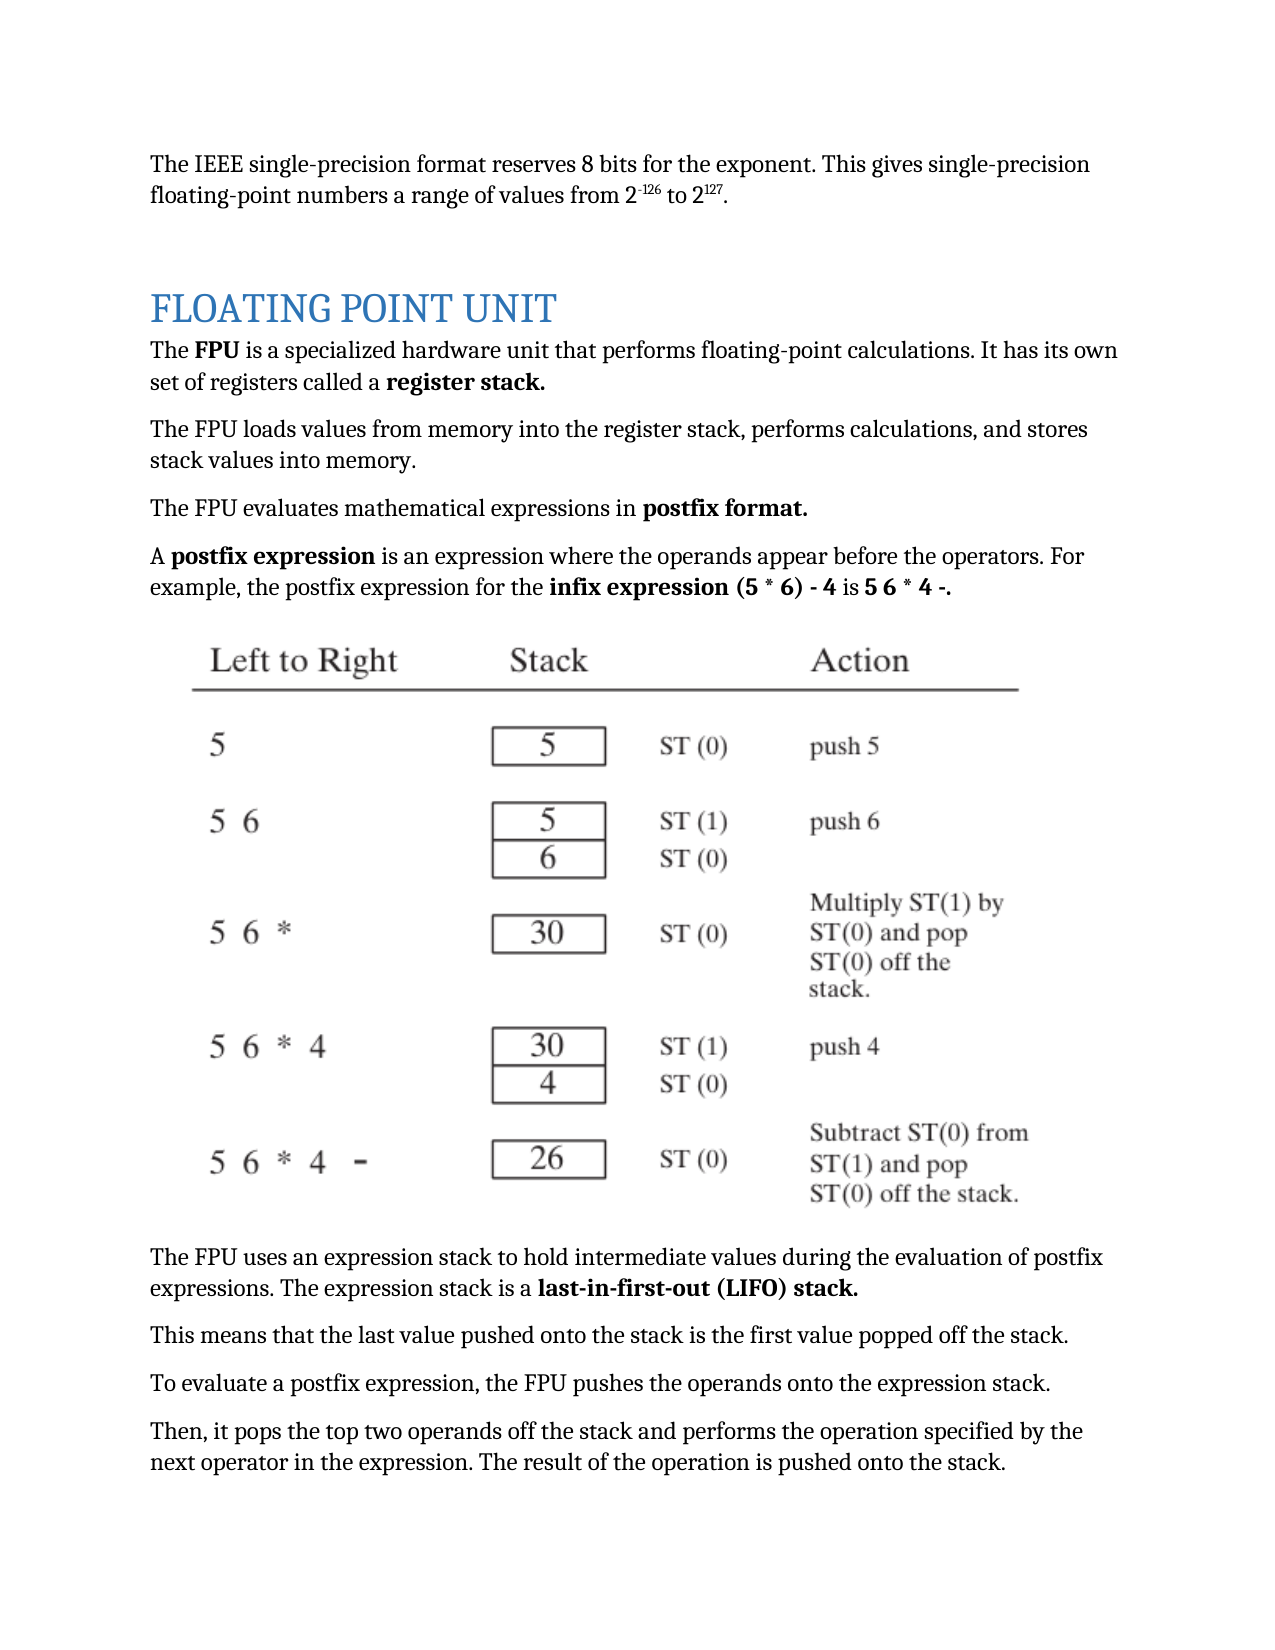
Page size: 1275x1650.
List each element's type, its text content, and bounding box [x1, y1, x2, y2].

picture [150, 620, 1113, 1224]
text The FPU uses an expression stack to hold intermediate values during the evaluation of postfix expressions. The expression stack is a last-in-first-out (LIFO) stack. [150, 1242, 1125, 1302]
text This means that the last value pushed onto the stack is the first value popped off the stack. [150, 1321, 1125, 1350]
text The FPU evaluates mathematical expressions in postfix format. [150, 494, 1125, 523]
text A postfix expression is an expression where the operands appear before the operators. For example, the postfix expression for the infix expression (5 * 6) - 4 is 5 6 * 4 -. [150, 542, 1125, 601]
text To evaluate a postfix expression, the FPU pushes the operands onto the expression stack. [150, 1369, 1125, 1398]
text The FPU is a specialized hardware unit that performs floating-point calculations. It has its own set of registers called a register stack. [150, 336, 1125, 396]
text The IEEE single-precision format reserves 8 bits for the exponent. This gives single-precision floating-point numbers a range of values from 2-126 to 2127. [150, 150, 1125, 210]
text FLOATING POINT UNIT [150, 285, 1125, 333]
text Then, it pops the top two operands off the stack and performs the operation specified by the next operator in the expression. The result of the operation is pushed onto the stack. [150, 1417, 1125, 1476]
text The FPU loads values from memory into the register stack, performs calculations, and stores stack values into memory. [150, 415, 1125, 475]
